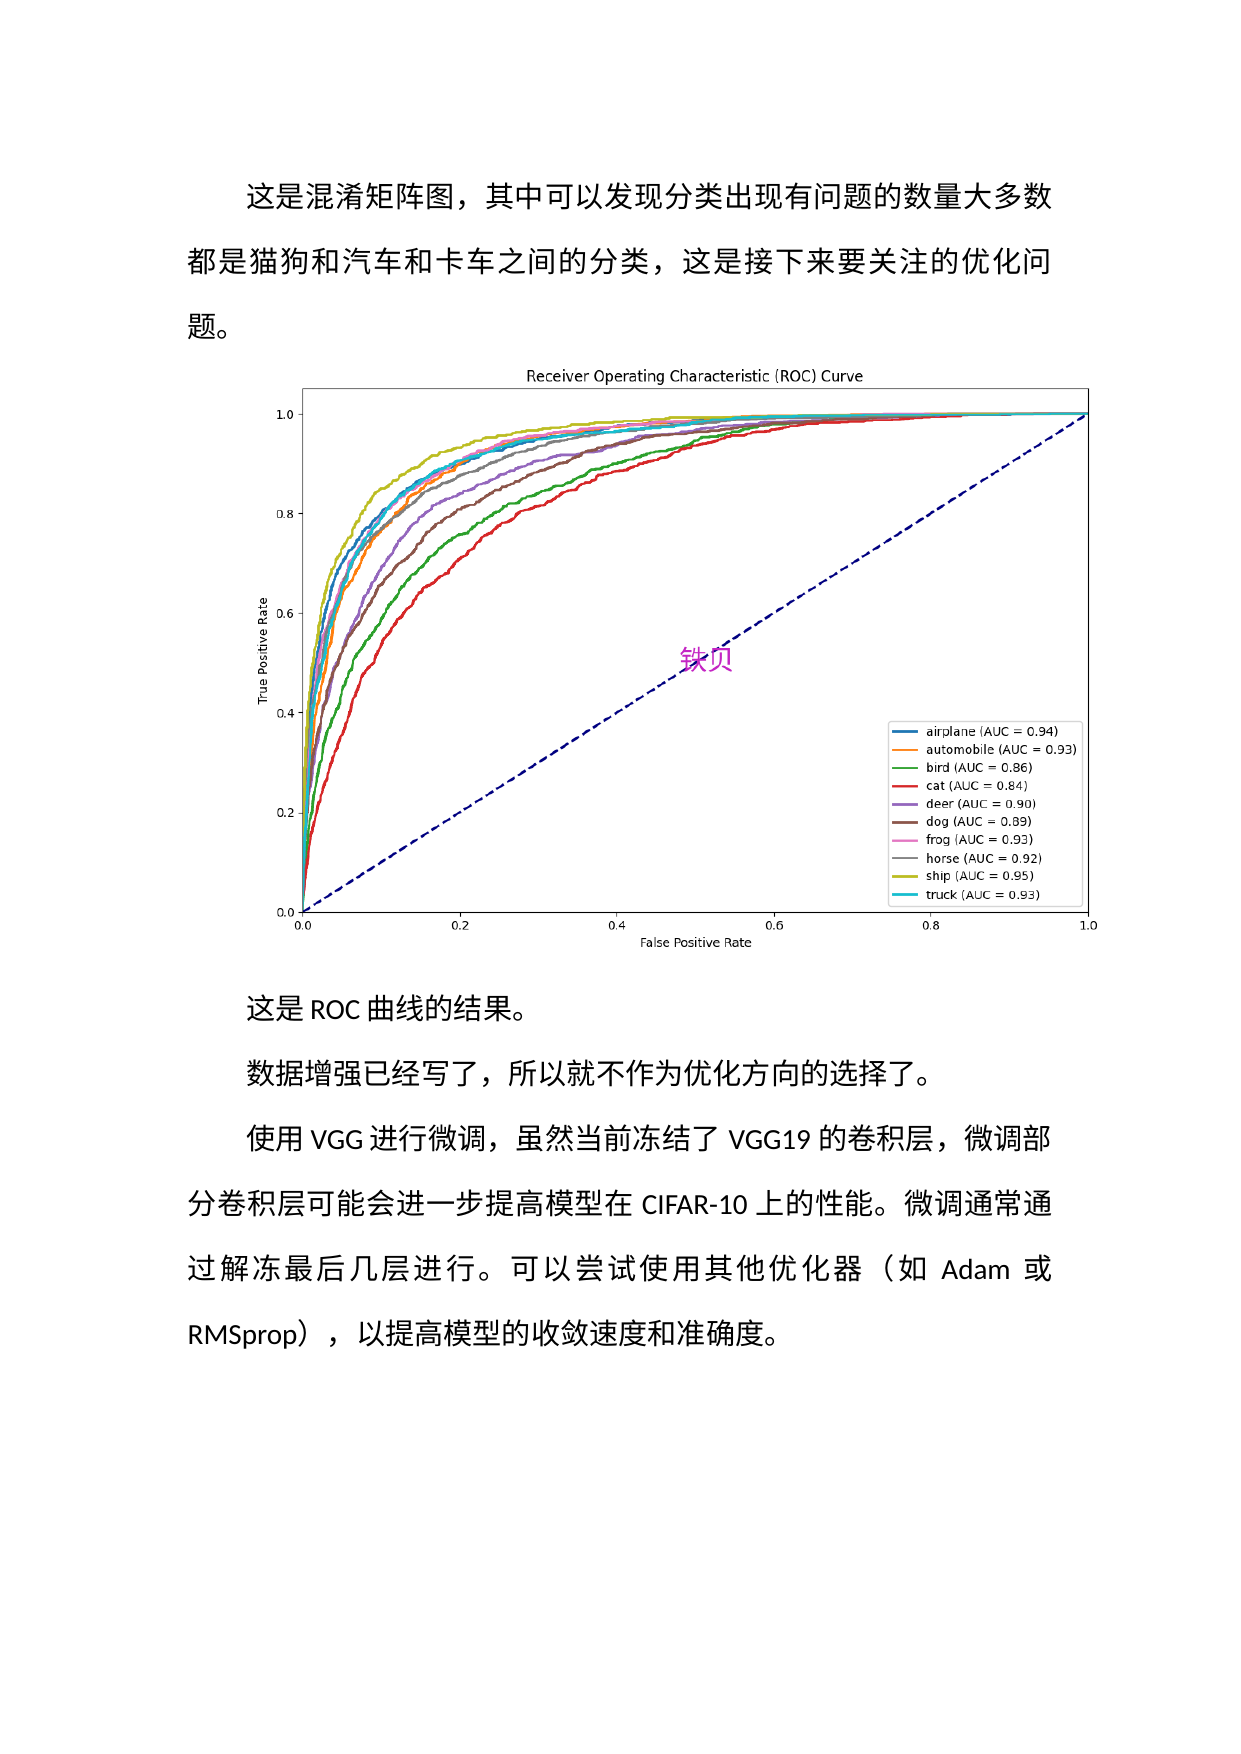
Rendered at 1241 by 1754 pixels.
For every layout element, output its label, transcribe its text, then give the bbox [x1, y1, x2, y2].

list 这是混淆矩阵图，其中可以发现分类出现有问题的数量大多数都是猫狗和汽车和卡车之间的分类，这是接下来要关注的优化问题。 [187, 162, 1053, 357]
list 使用VGG进行微调，虽然当前冻结了 VGG19 的卷积层，微调部分卷积层可能会进一步提高模型在 CIFAR-10 上的性能。微调通常通过解冻最后几层进行。可以尝试使用其他优化器（如 Adam 或 RMSprop），以提高模型的收敛速度和准确度。 [187, 1104, 1053, 1364]
picture [245, 357, 1110, 962]
list 数据增强已经写了，所以就不作为优化方向的选择了。 [187, 1039, 1053, 1104]
list 这是ROC曲线的结果。 [187, 974, 1053, 1039]
